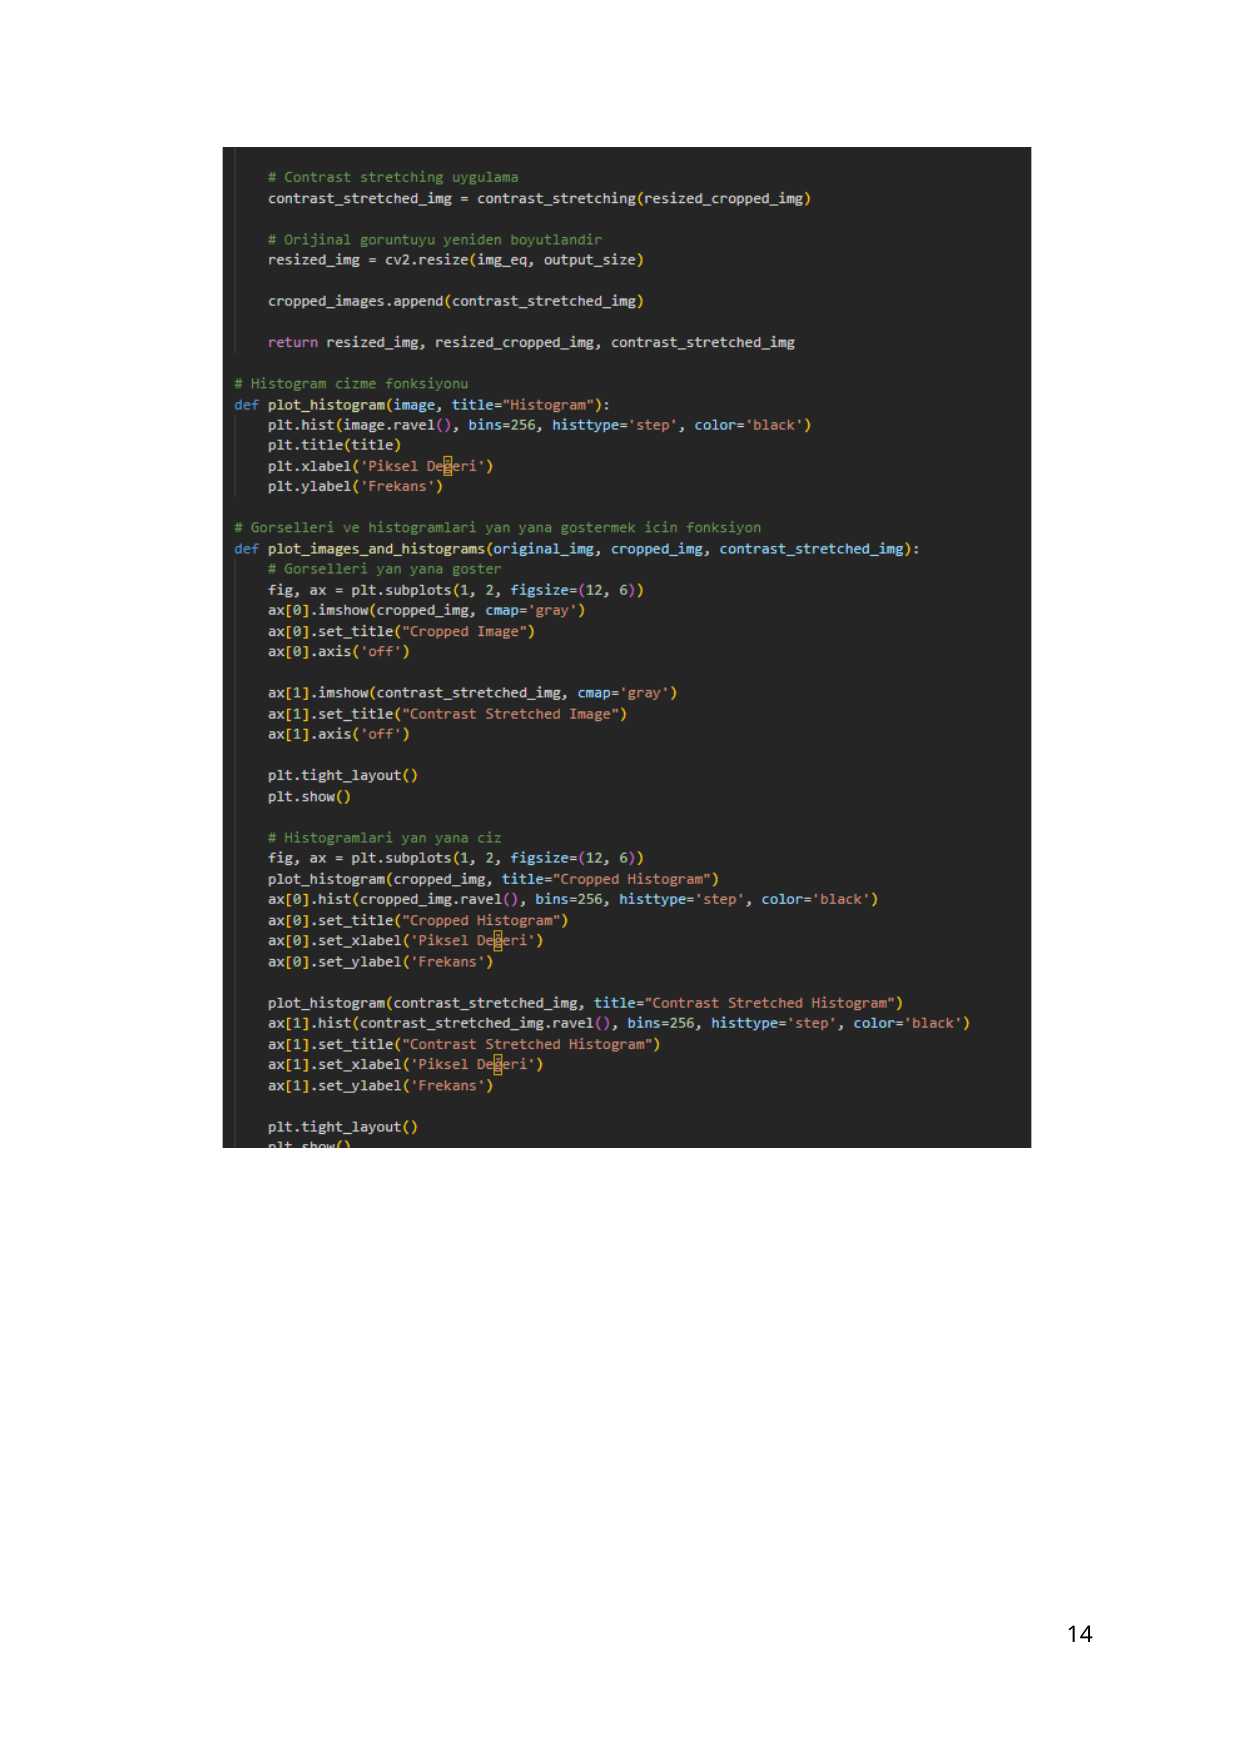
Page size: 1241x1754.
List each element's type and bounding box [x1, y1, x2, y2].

picture [222, 147, 1032, 1148]
